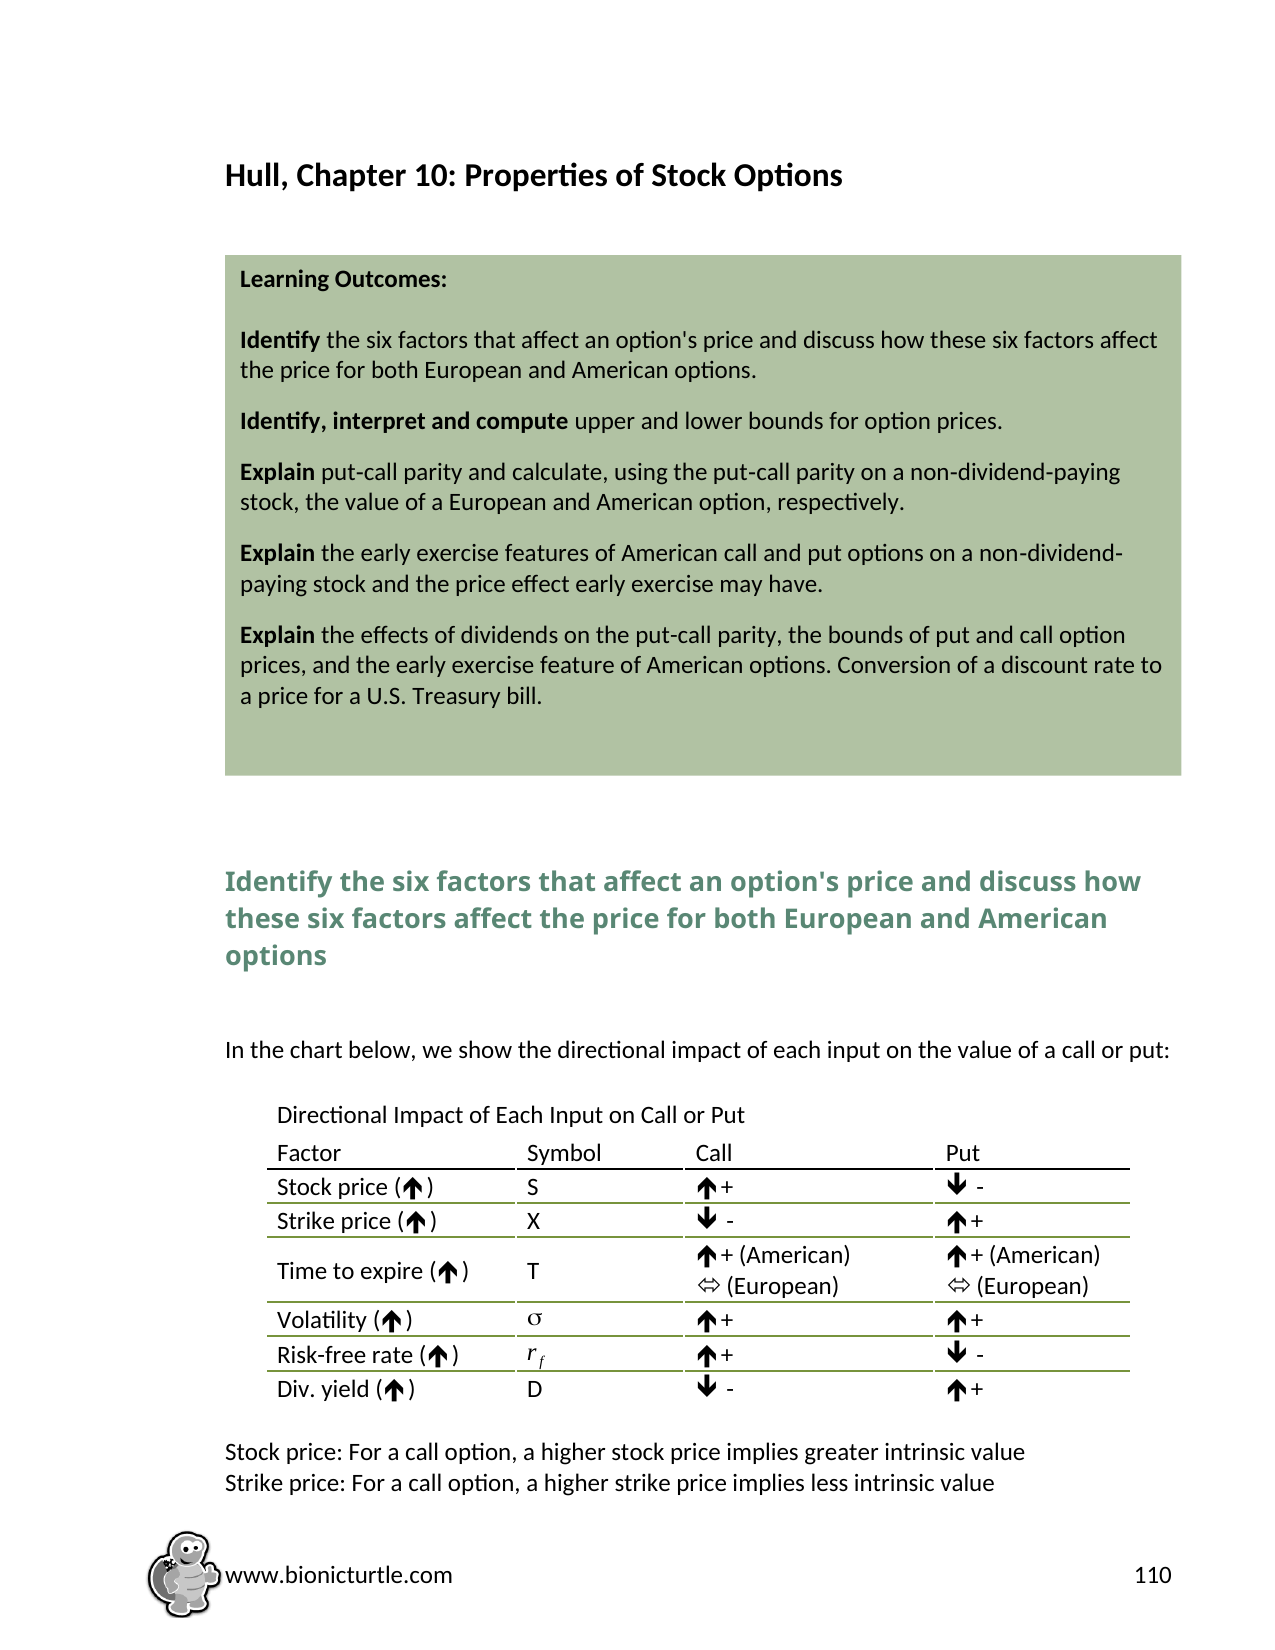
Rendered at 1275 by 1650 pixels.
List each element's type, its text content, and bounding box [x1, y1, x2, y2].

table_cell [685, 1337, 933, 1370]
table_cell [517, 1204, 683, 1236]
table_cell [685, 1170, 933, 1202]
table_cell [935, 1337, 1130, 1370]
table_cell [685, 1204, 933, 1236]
text Strike price: For a call option, a higher strike price implies less intrinsic value [225, 1467, 1172, 1498]
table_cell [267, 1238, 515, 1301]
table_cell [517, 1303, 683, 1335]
text Stock price: For a call option, a higher stock price implies greater intrinsic value [225, 1437, 1172, 1467]
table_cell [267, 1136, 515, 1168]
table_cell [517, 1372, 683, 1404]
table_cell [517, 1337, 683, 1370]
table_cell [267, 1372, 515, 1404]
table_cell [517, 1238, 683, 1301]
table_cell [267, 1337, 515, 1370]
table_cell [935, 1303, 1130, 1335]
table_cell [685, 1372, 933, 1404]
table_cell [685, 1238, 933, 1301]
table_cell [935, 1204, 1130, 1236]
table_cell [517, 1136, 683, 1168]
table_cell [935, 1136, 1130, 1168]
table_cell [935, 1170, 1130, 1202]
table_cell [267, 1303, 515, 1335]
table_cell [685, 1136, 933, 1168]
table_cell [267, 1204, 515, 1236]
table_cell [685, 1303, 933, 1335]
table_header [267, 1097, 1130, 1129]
text In the chart below, we show the directional impact of each input on the value of a call or put: [225, 1034, 1172, 1064]
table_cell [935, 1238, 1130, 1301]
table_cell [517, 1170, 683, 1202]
subtitle Hull, Chapter 10: Properties of Stock Options [225, 153, 1172, 194]
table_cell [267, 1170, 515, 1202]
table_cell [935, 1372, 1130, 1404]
subtitle Identify the six factors that affect an option's price and discuss how these six factors affect the price for both European and American options [225, 862, 1172, 973]
